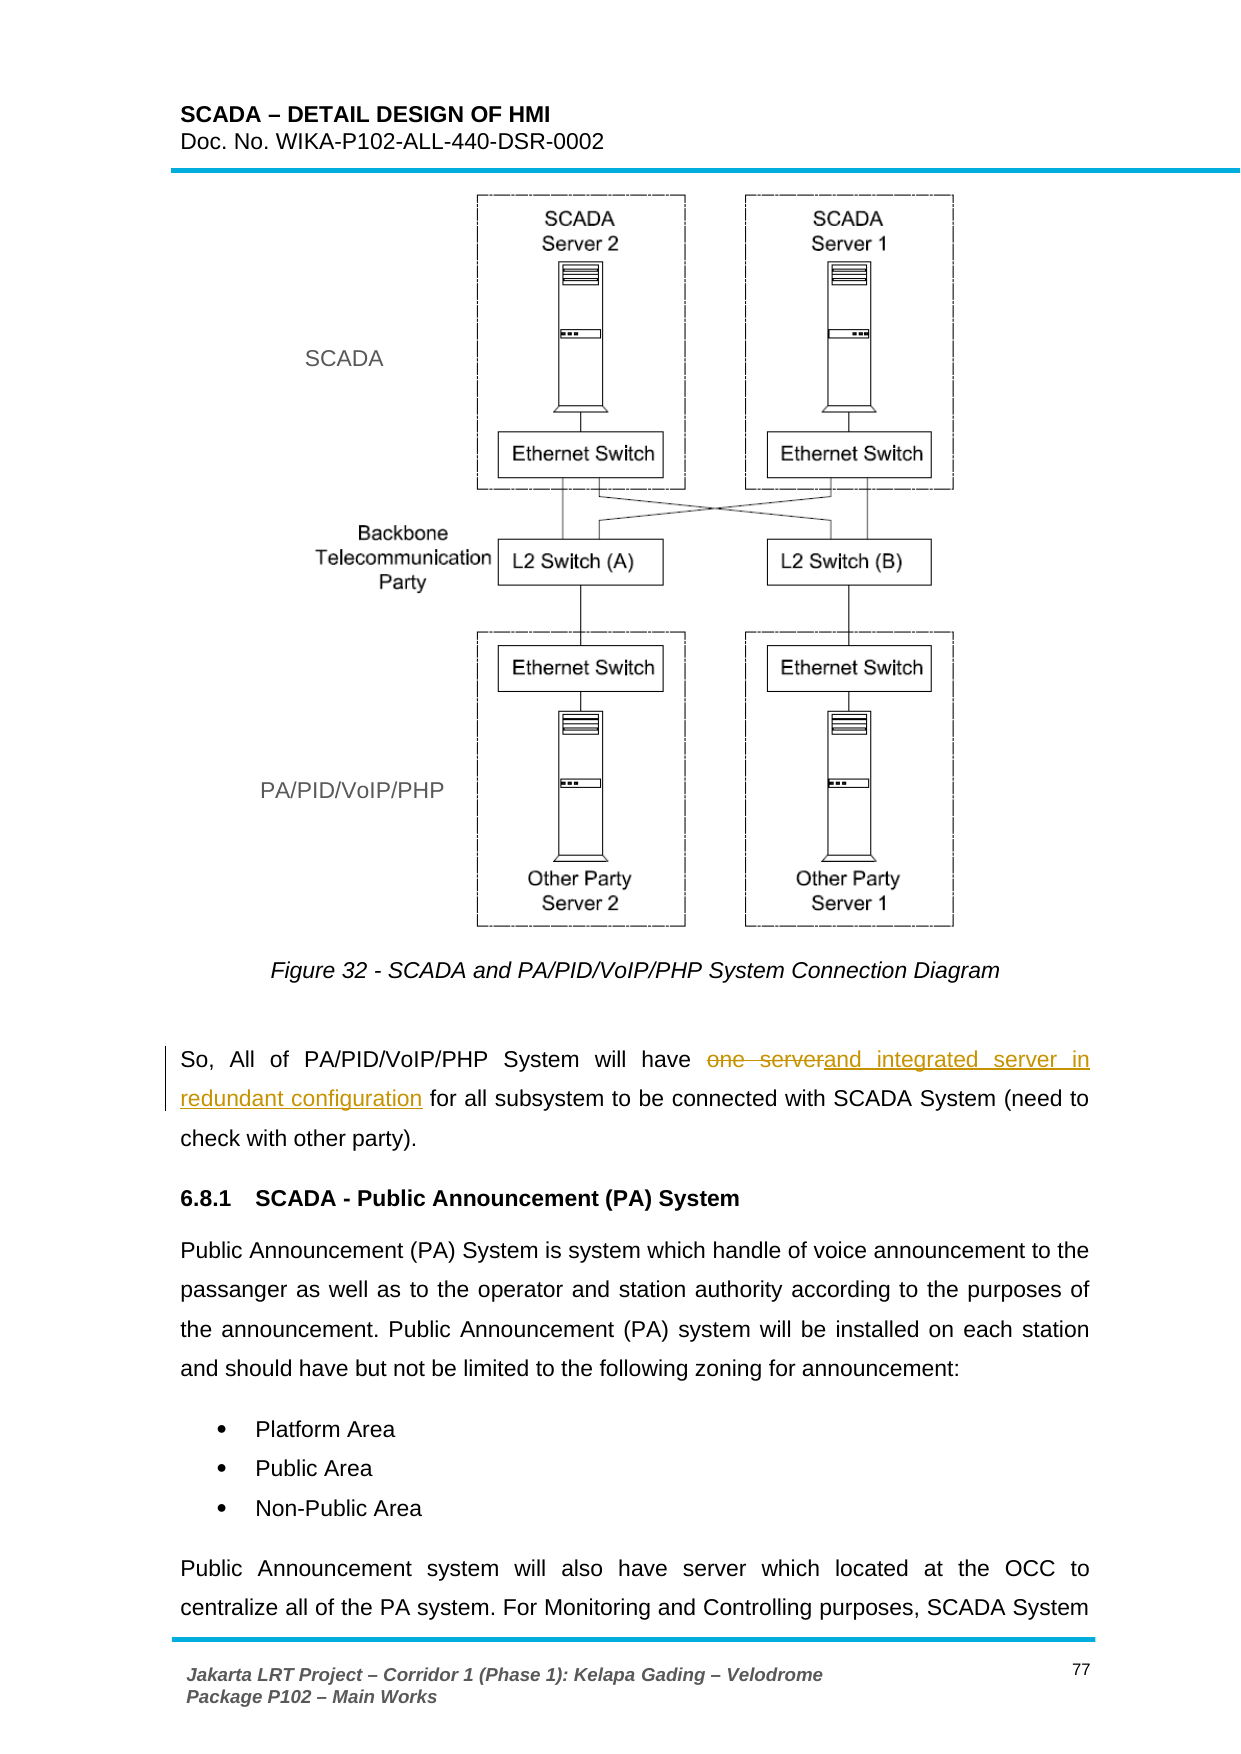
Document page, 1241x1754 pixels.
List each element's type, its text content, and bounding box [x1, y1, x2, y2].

subtitle SCADA - Public Announcement (PA) System [180, 1185, 1090, 1211]
list Non-Public Area [218, 1494, 1090, 1521]
text Public Announcement (PA) System is system which handle of voice announcement to the passanger as well as to the operator and station authority according to the purposes of the announcement. Public Announcement (PA) system will be installed on each station and should have but not be limited to the following zoning for announcement: [180, 1237, 1090, 1382]
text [180, 1555, 1090, 1621]
list Public Area [218, 1455, 1090, 1481]
text So, All of PA/PID/VoIP/PHP System will have for all subsystem to be connected with SCADA System (need to check with other party). [180, 1046, 1090, 1151]
list Platform Area [218, 1416, 1090, 1442]
